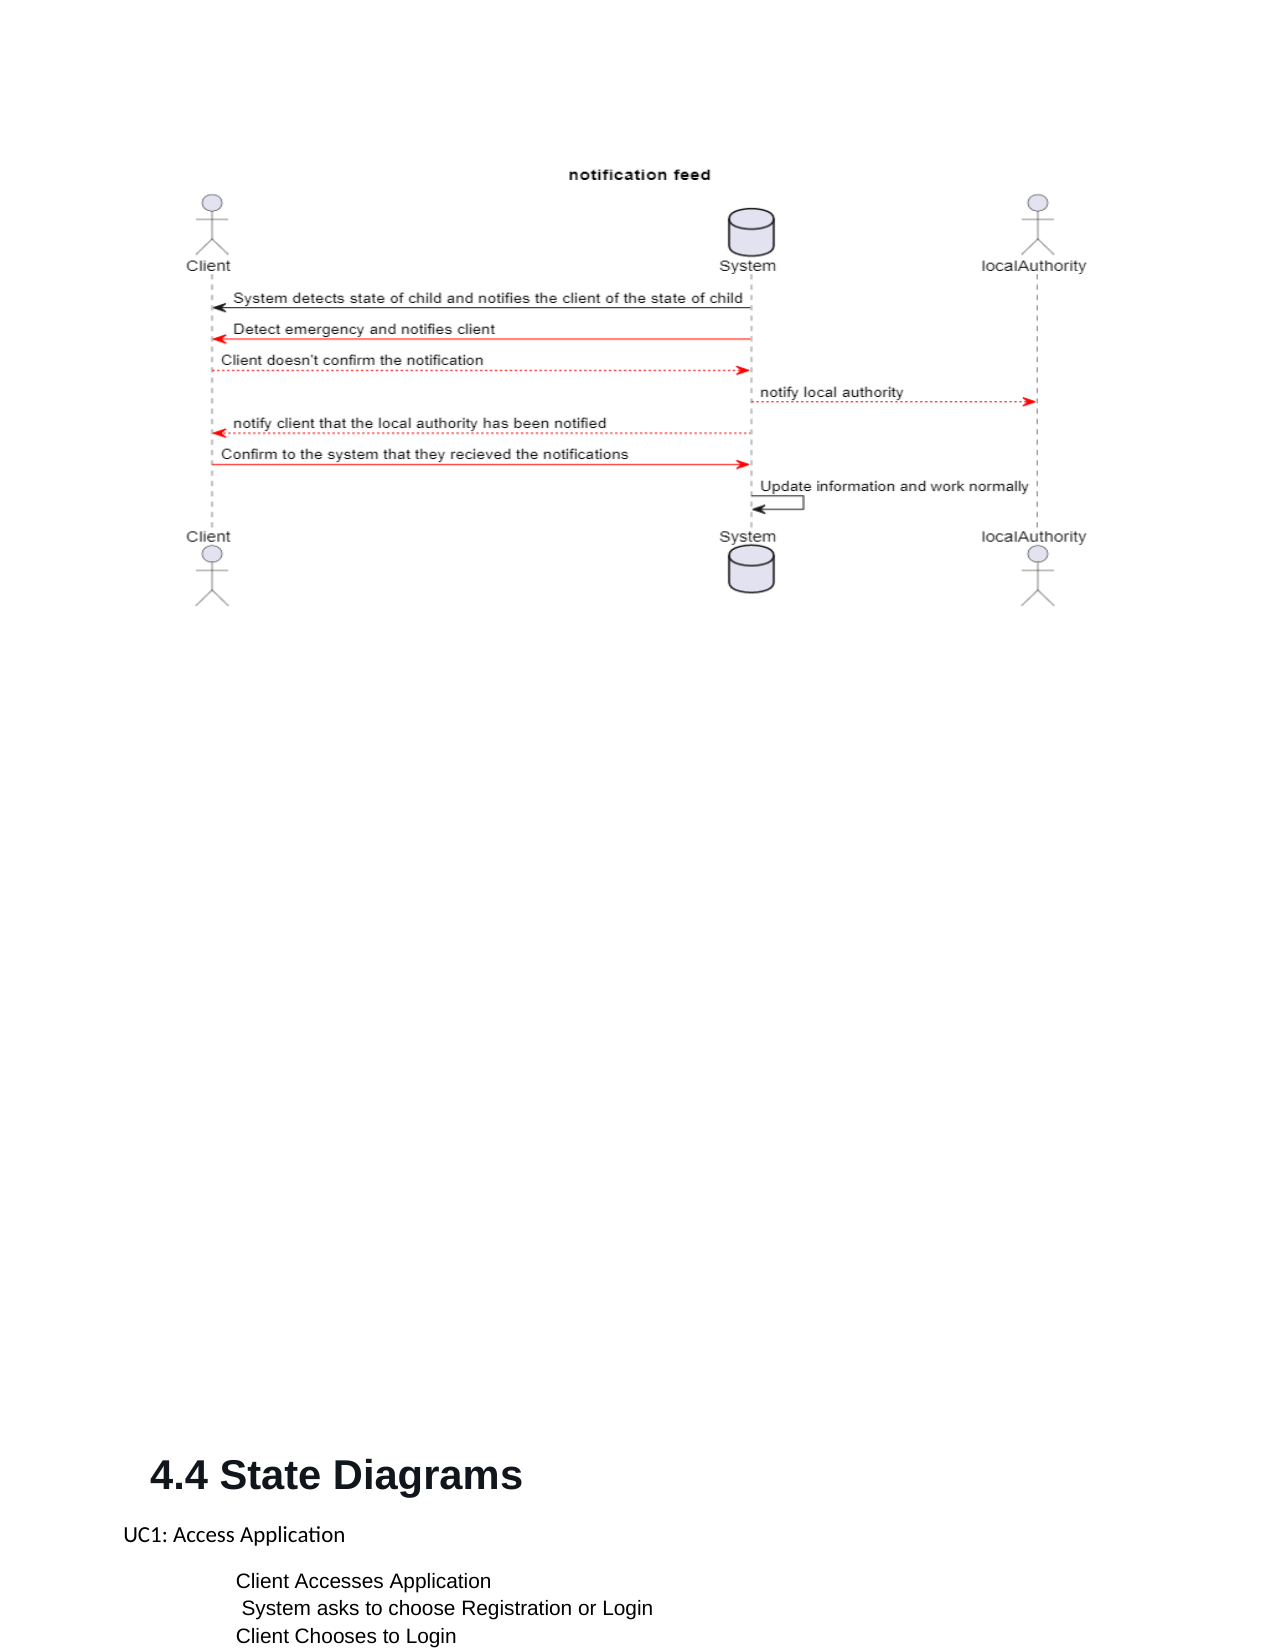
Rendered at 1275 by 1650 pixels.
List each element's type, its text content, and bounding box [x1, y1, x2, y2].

picture [180, 150, 1095, 612]
text 4.4 State Diagrams [150, 1451, 1125, 1498]
